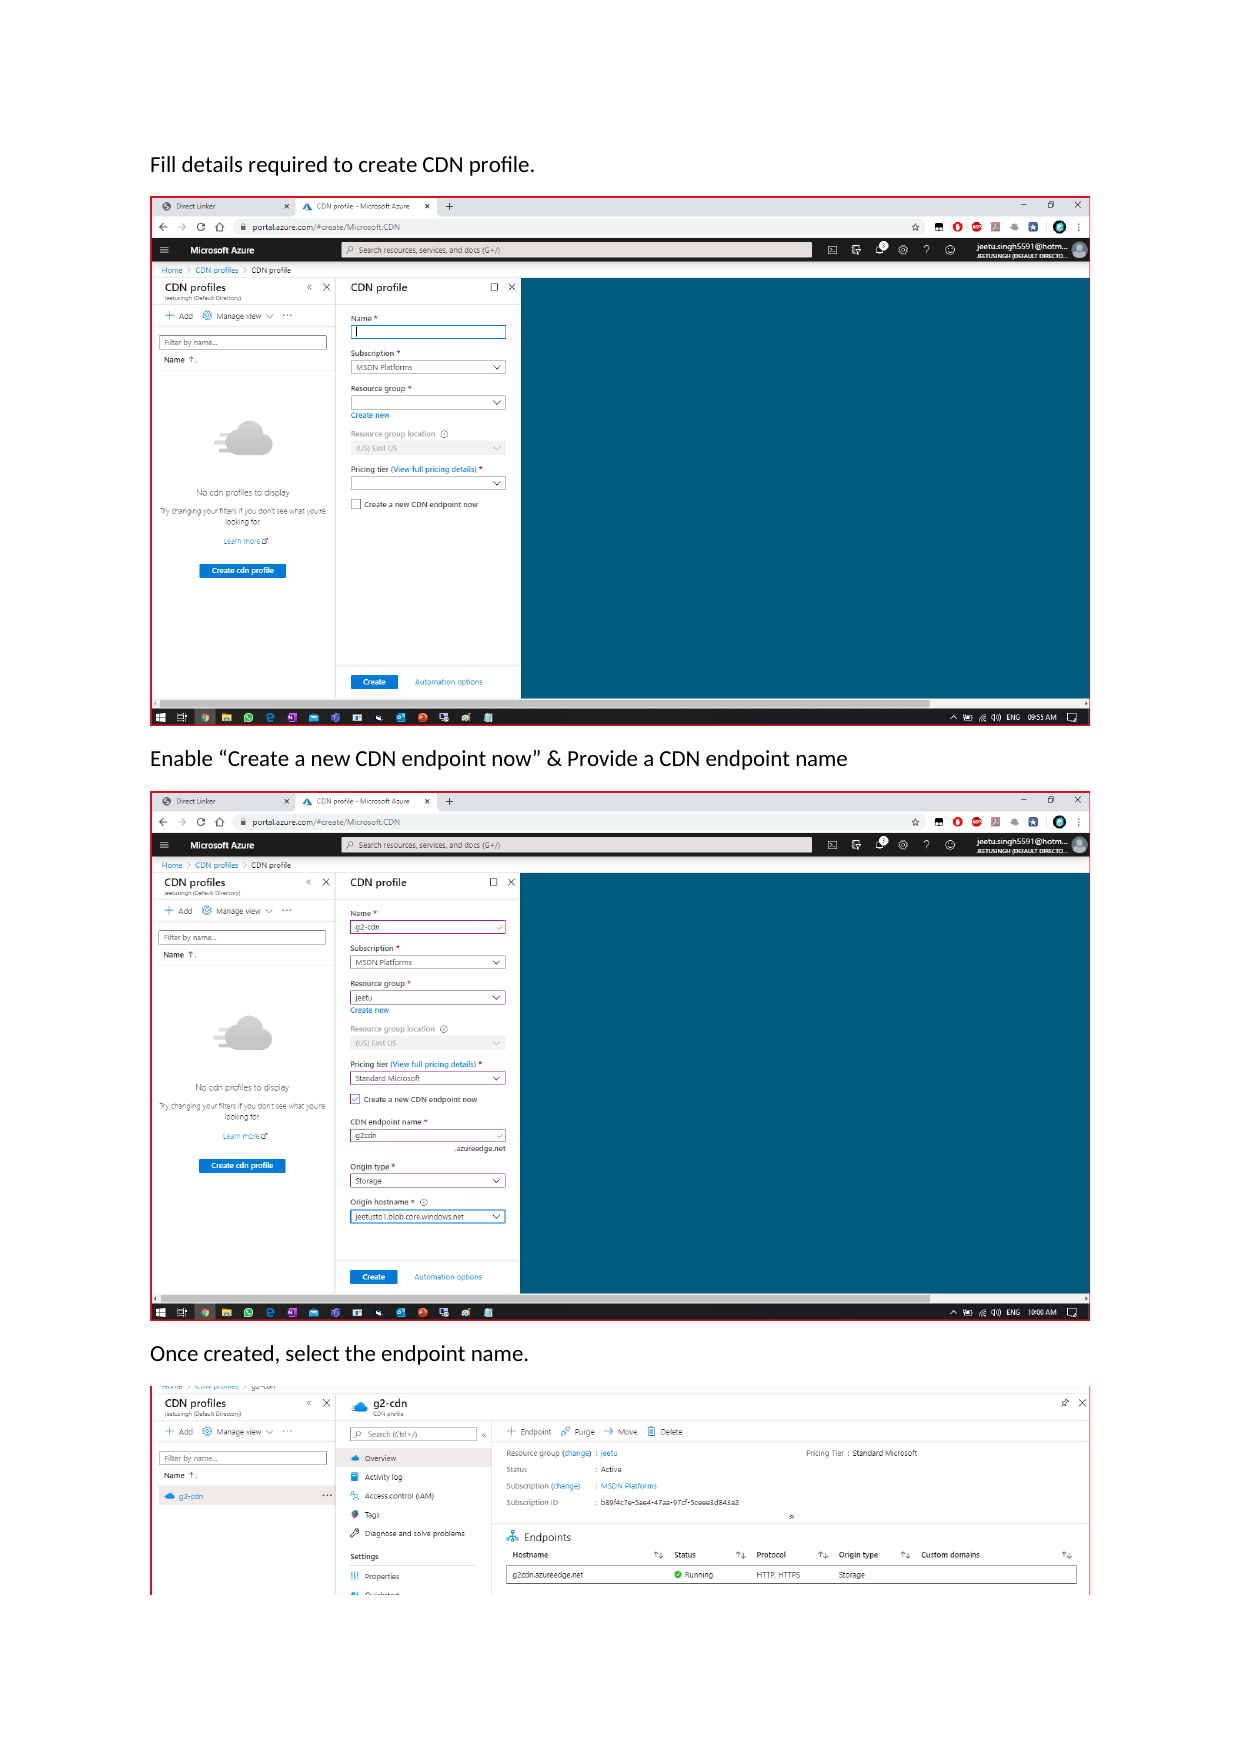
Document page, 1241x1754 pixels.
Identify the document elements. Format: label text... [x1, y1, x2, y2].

picture [150, 1386, 1091, 1595]
text Once created, select the endpoint name. [150, 1339, 1090, 1367]
text Enable “Create a new CDN endpoint now” & Provide a CDN endpoint name [150, 744, 1090, 773]
text Fill details required to create CDN profile. [150, 150, 1090, 178]
picture [150, 791, 1091, 1321]
picture [150, 196, 1091, 726]
